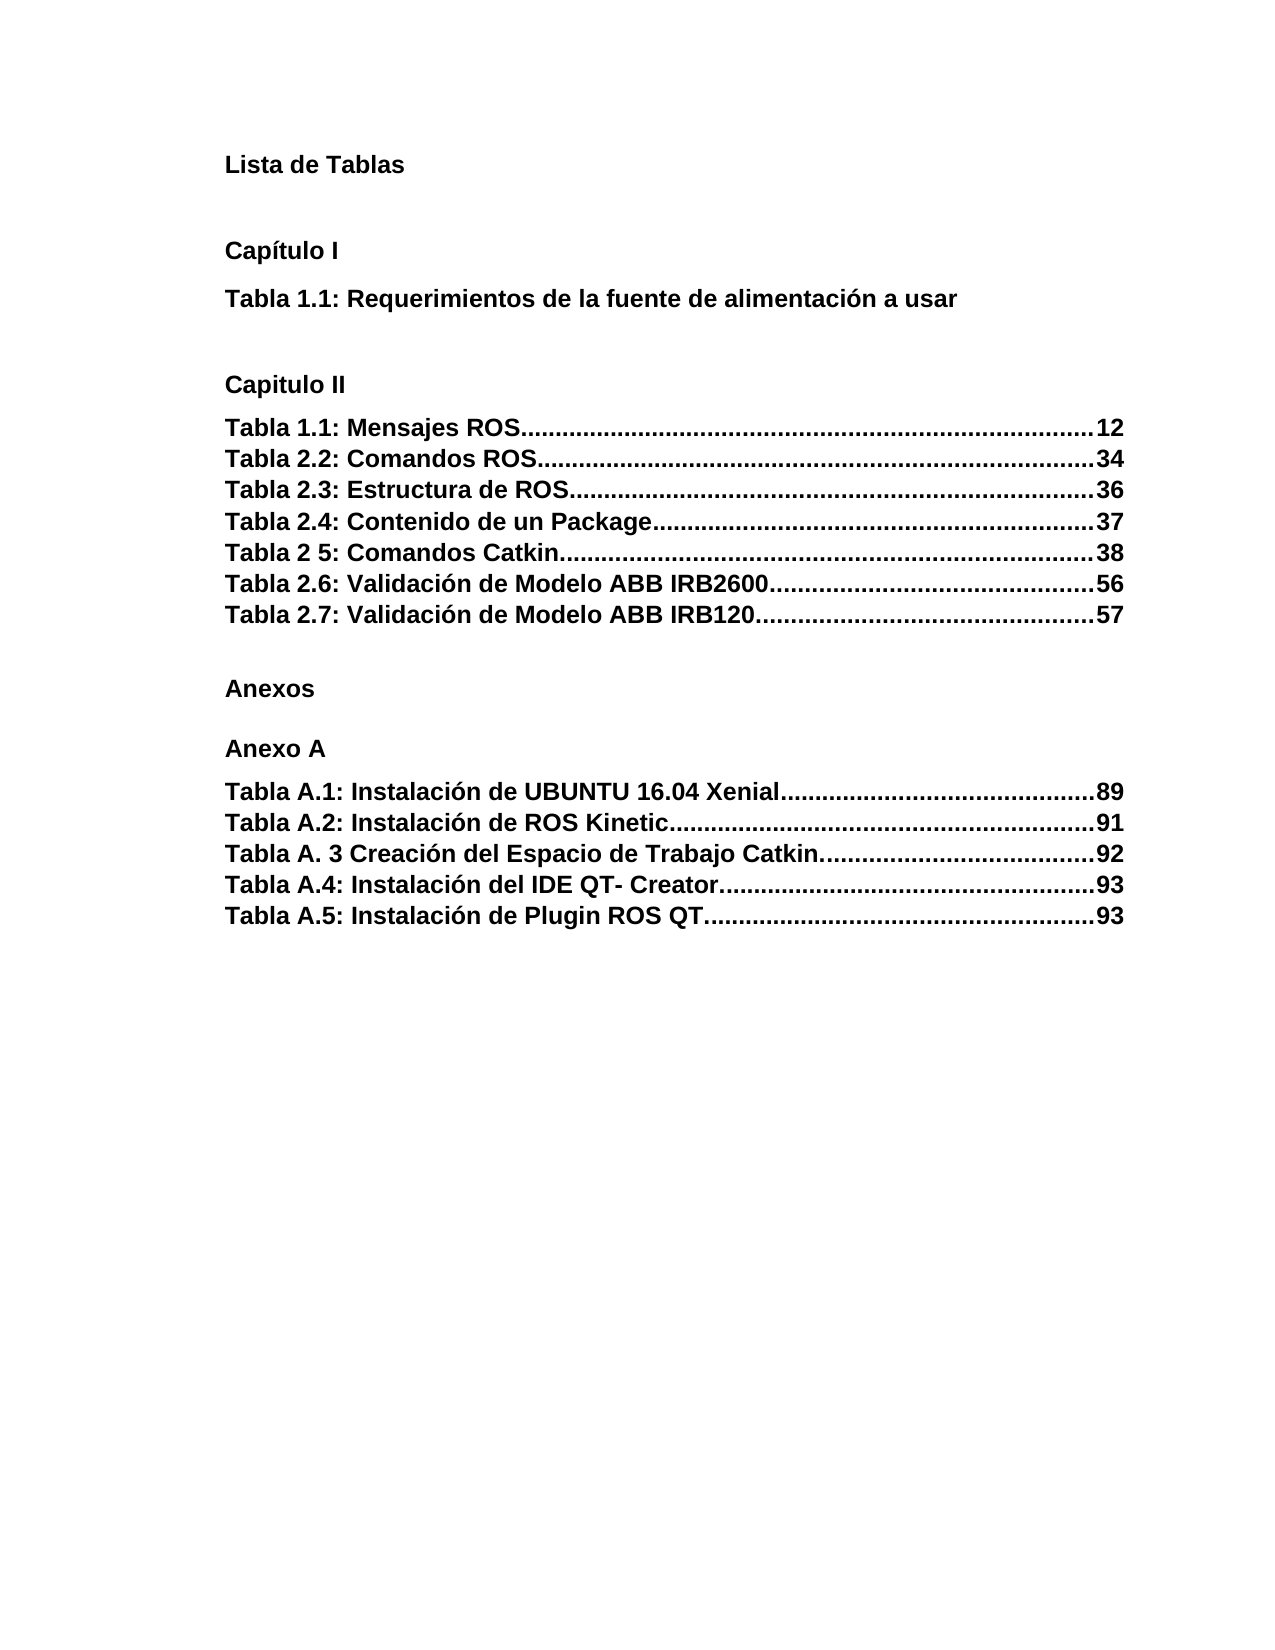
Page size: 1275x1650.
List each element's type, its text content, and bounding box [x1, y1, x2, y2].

text Anexo A [224, 733, 1125, 762]
text Lista de Tablas [224, 150, 1125, 179]
text Tabla 2.7: Validación de Modelo ABB IRB120 57 [224, 599, 1125, 628]
text Tabla 2.2: Comandos ROS 34 [224, 444, 1125, 473]
text Anexos [224, 674, 1125, 702]
text Tabla 2.4: Contenido de un Package 37 [224, 506, 1125, 535]
text Tabla 2.6: Validación de Modelo ABB IRB2600 56 [224, 568, 1125, 597]
text Capítulo I [224, 236, 1125, 265]
text Tabla A.4: Instalación del IDE QT- Creator. 93 [224, 870, 1125, 898]
text Tabla 1.1: Requerimientos de la fuente de alimentación a usar 11 [224, 284, 1125, 313]
text Tabla 2.3: Estructura de ROS 36 [224, 475, 1125, 504]
text Tabla A.1: Instalación de UBUNTU 16.04 Xenial 89 [224, 777, 1125, 805]
text Tabla A.2: Instalación de ROS Kinetic 91 [224, 808, 1125, 836]
text Tabla A.5: Instalación de Plugin ROS QT. 93 [224, 901, 1125, 929]
text Tabla A. 3 Creación del Espacio de Trabajo Catkin. 92 [224, 839, 1125, 867]
text Tabla 2 5: Comandos Catkin. 38 [224, 537, 1125, 566]
text Capitulo II [224, 327, 1125, 399]
text Tabla 1.1: Mensajes ROS 12 [224, 413, 1125, 442]
